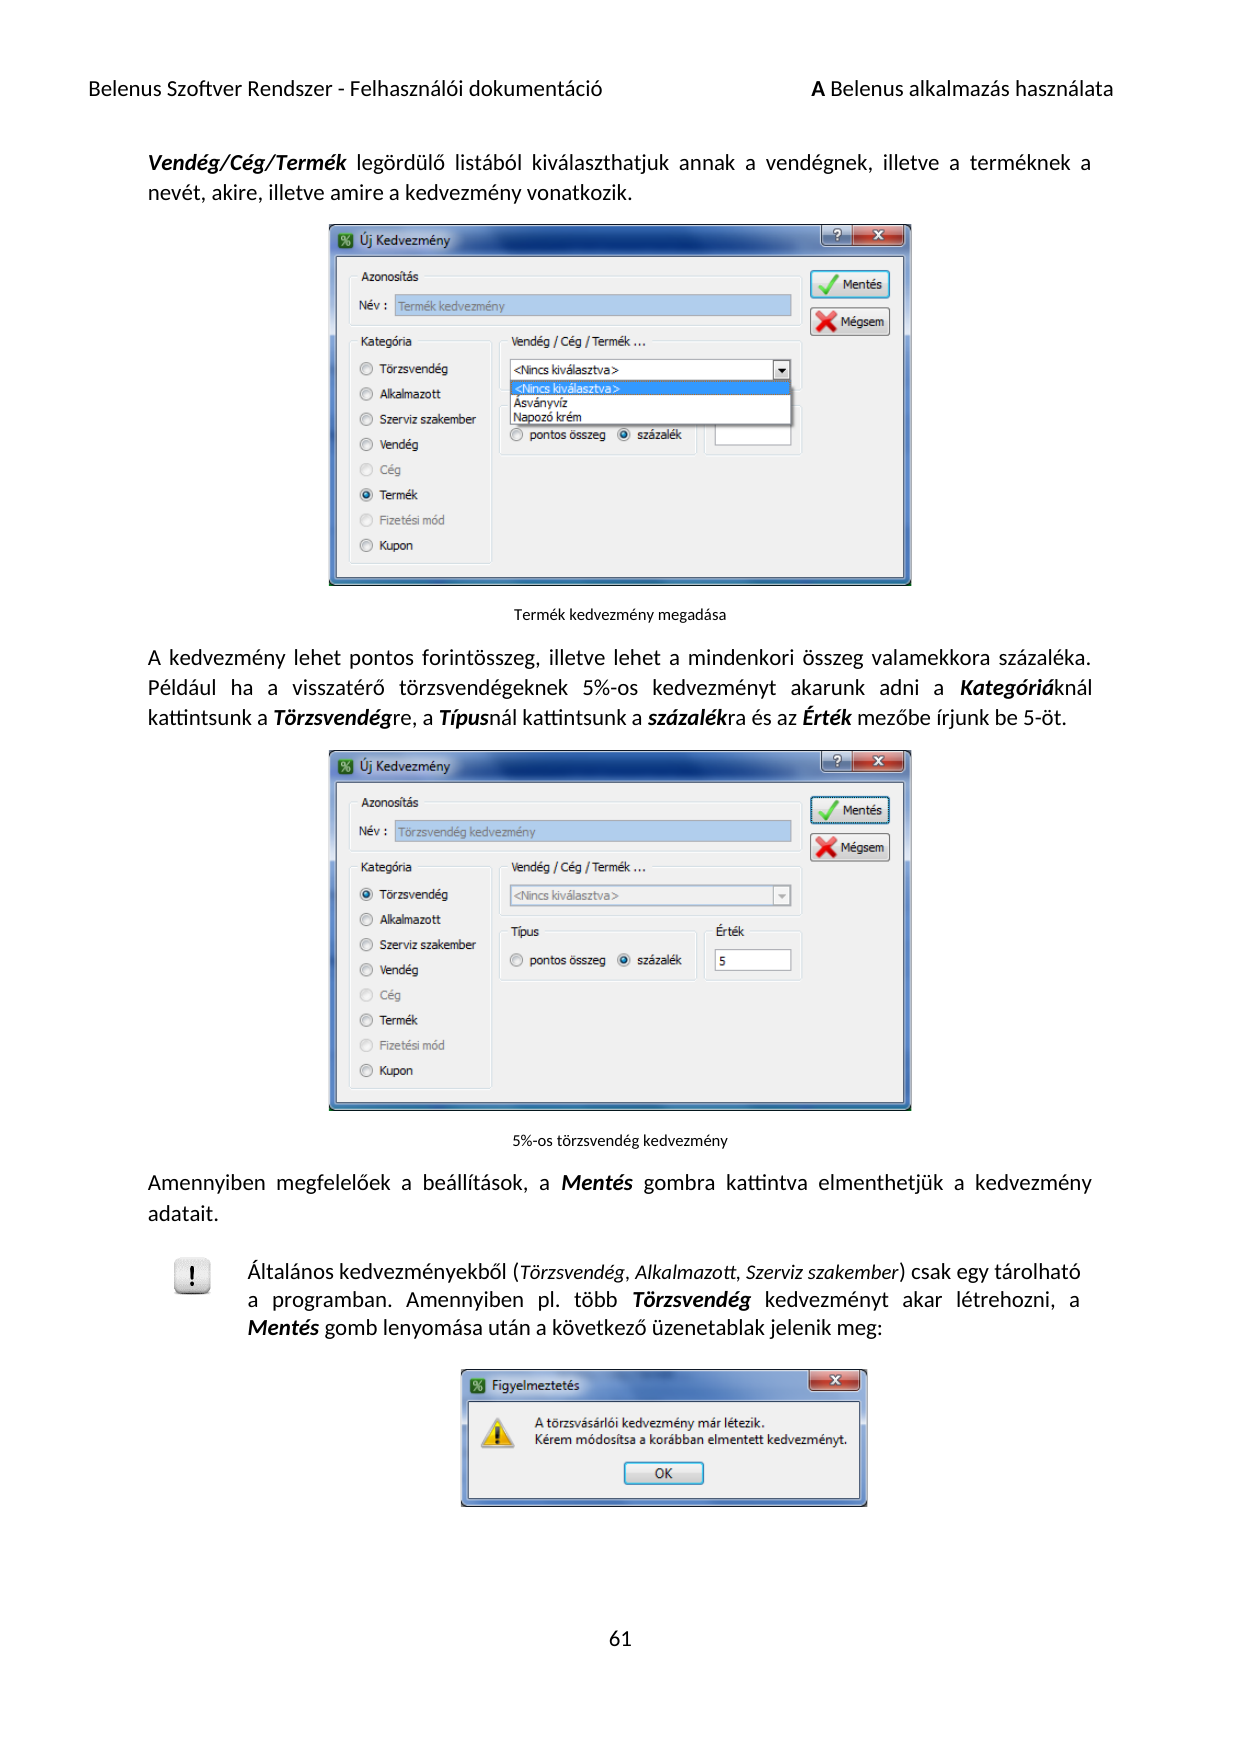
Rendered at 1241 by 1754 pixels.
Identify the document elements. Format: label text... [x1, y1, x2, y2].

text Termék kedvezmény megadása [148, 604, 1093, 625]
text 5%-os törzsvendég kedvezmény [148, 1130, 1093, 1150]
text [148, 148, 1093, 206]
picture [173, 1257, 211, 1295]
text A kedvezmény lehet pontos forintösszeg, illetve lehet a mindenkori összeg valamekkora százaléka. Például ha a visszatérő törzsvendégeknek 5%-os kedvezményt akarunk adni a Kategóriáknál kattintsunk a Törzsvendégre, a Típusnál kattintsunk a százalékra és az Érték mezőbe írjunk be 5-öt. [148, 643, 1093, 731]
table_header Általános kedvezményekből (Törzsvendég, Alkalmazott, Szerviz szakember) csak egy tárolható a programban. Amennyiben pl. több Törzsvendég kedvezményt akar létrehozni, a Mentés gomb lenyomása után a következő üzenetablak jelenik meg: [236, 1246, 1092, 1518]
picture [328, 750, 912, 1111]
table_header [148, 1246, 236, 1518]
picture [328, 224, 912, 586]
picture [460, 1369, 868, 1507]
text Amennyiben megfelelőek a beállítások, a Mentés gombra kattintva elmenthetjük a kedvezmény adatait. [148, 1168, 1093, 1227]
